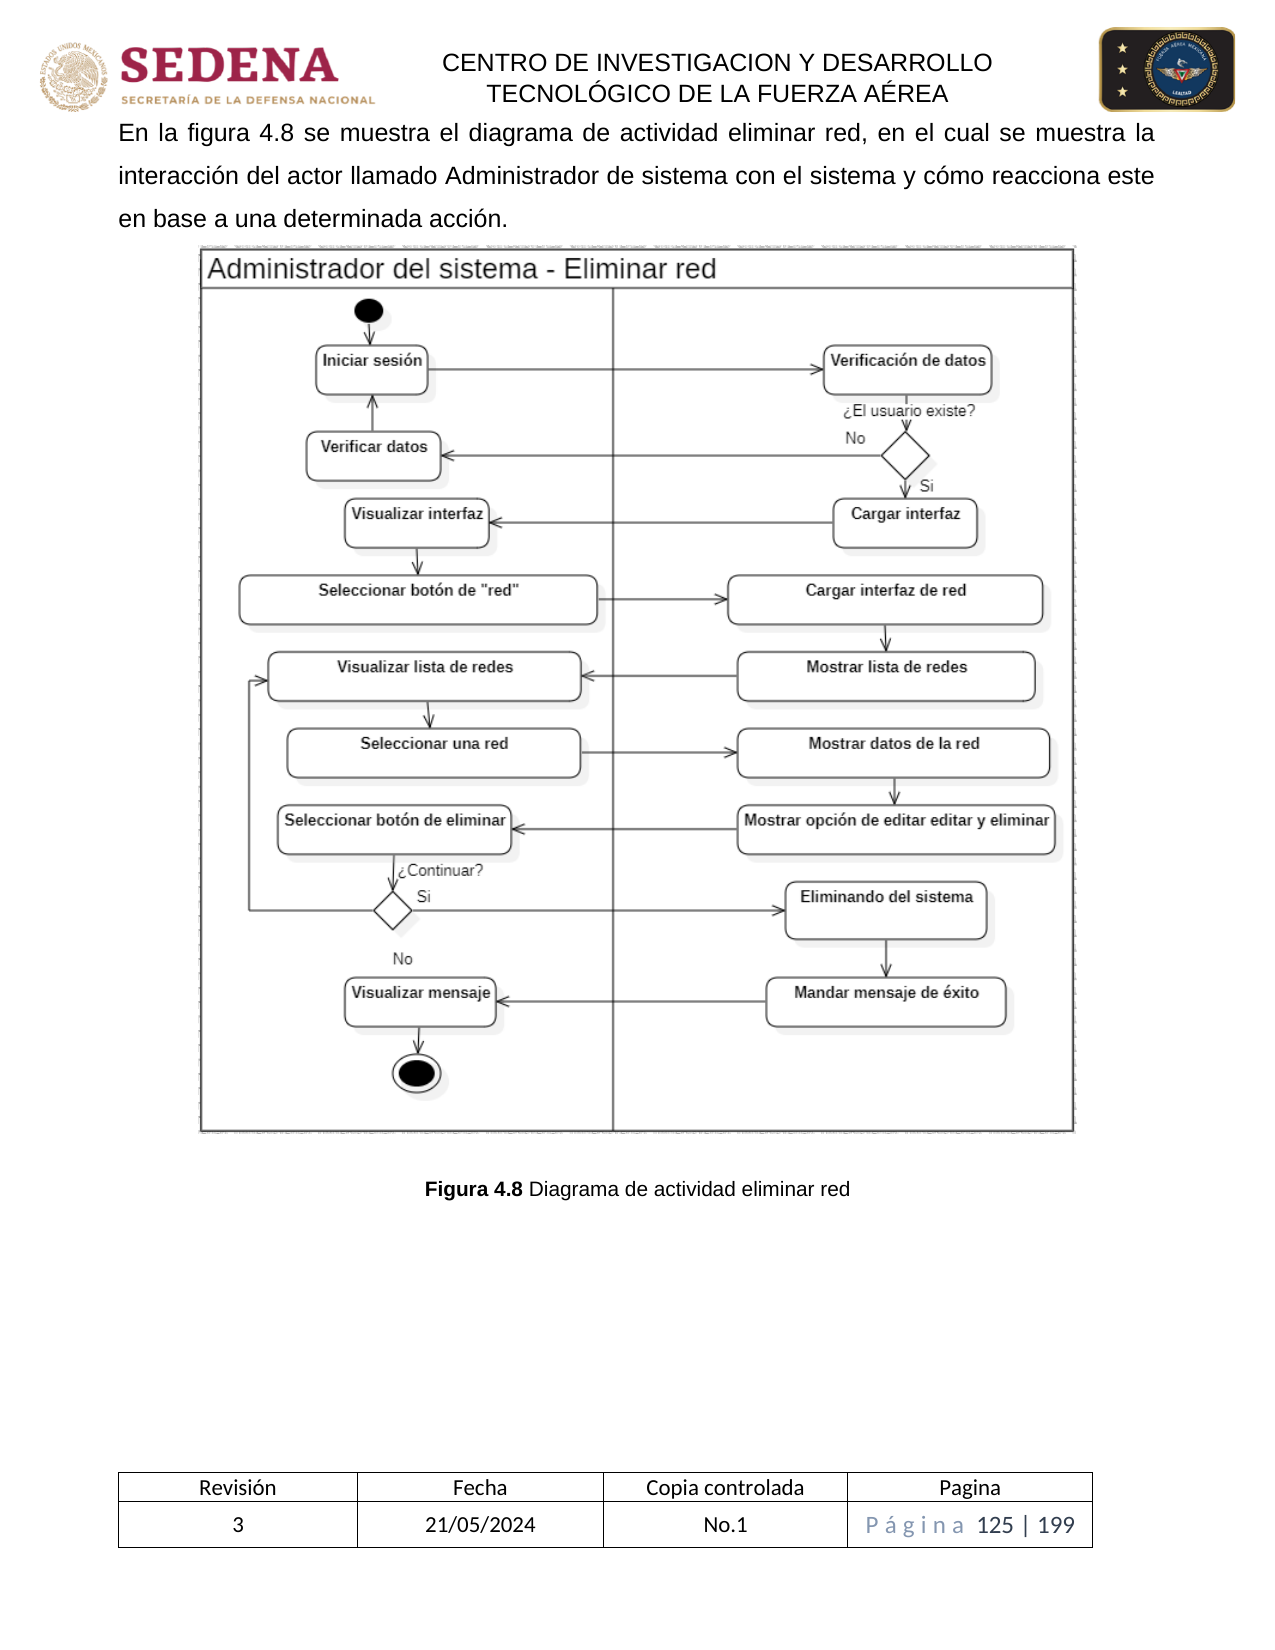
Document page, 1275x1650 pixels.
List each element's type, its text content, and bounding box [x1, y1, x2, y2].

picture [198, 245, 1077, 1134]
picture [39, 27, 1236, 112]
text En la figura 4.8 se muestra el diagrama de actividad eliminar red, en el cual se muestra la interacción del actor llamado Administrador de sistema con el sistema y cómo reacciona este en base a una determinada acción. [118, 118, 1157, 233]
